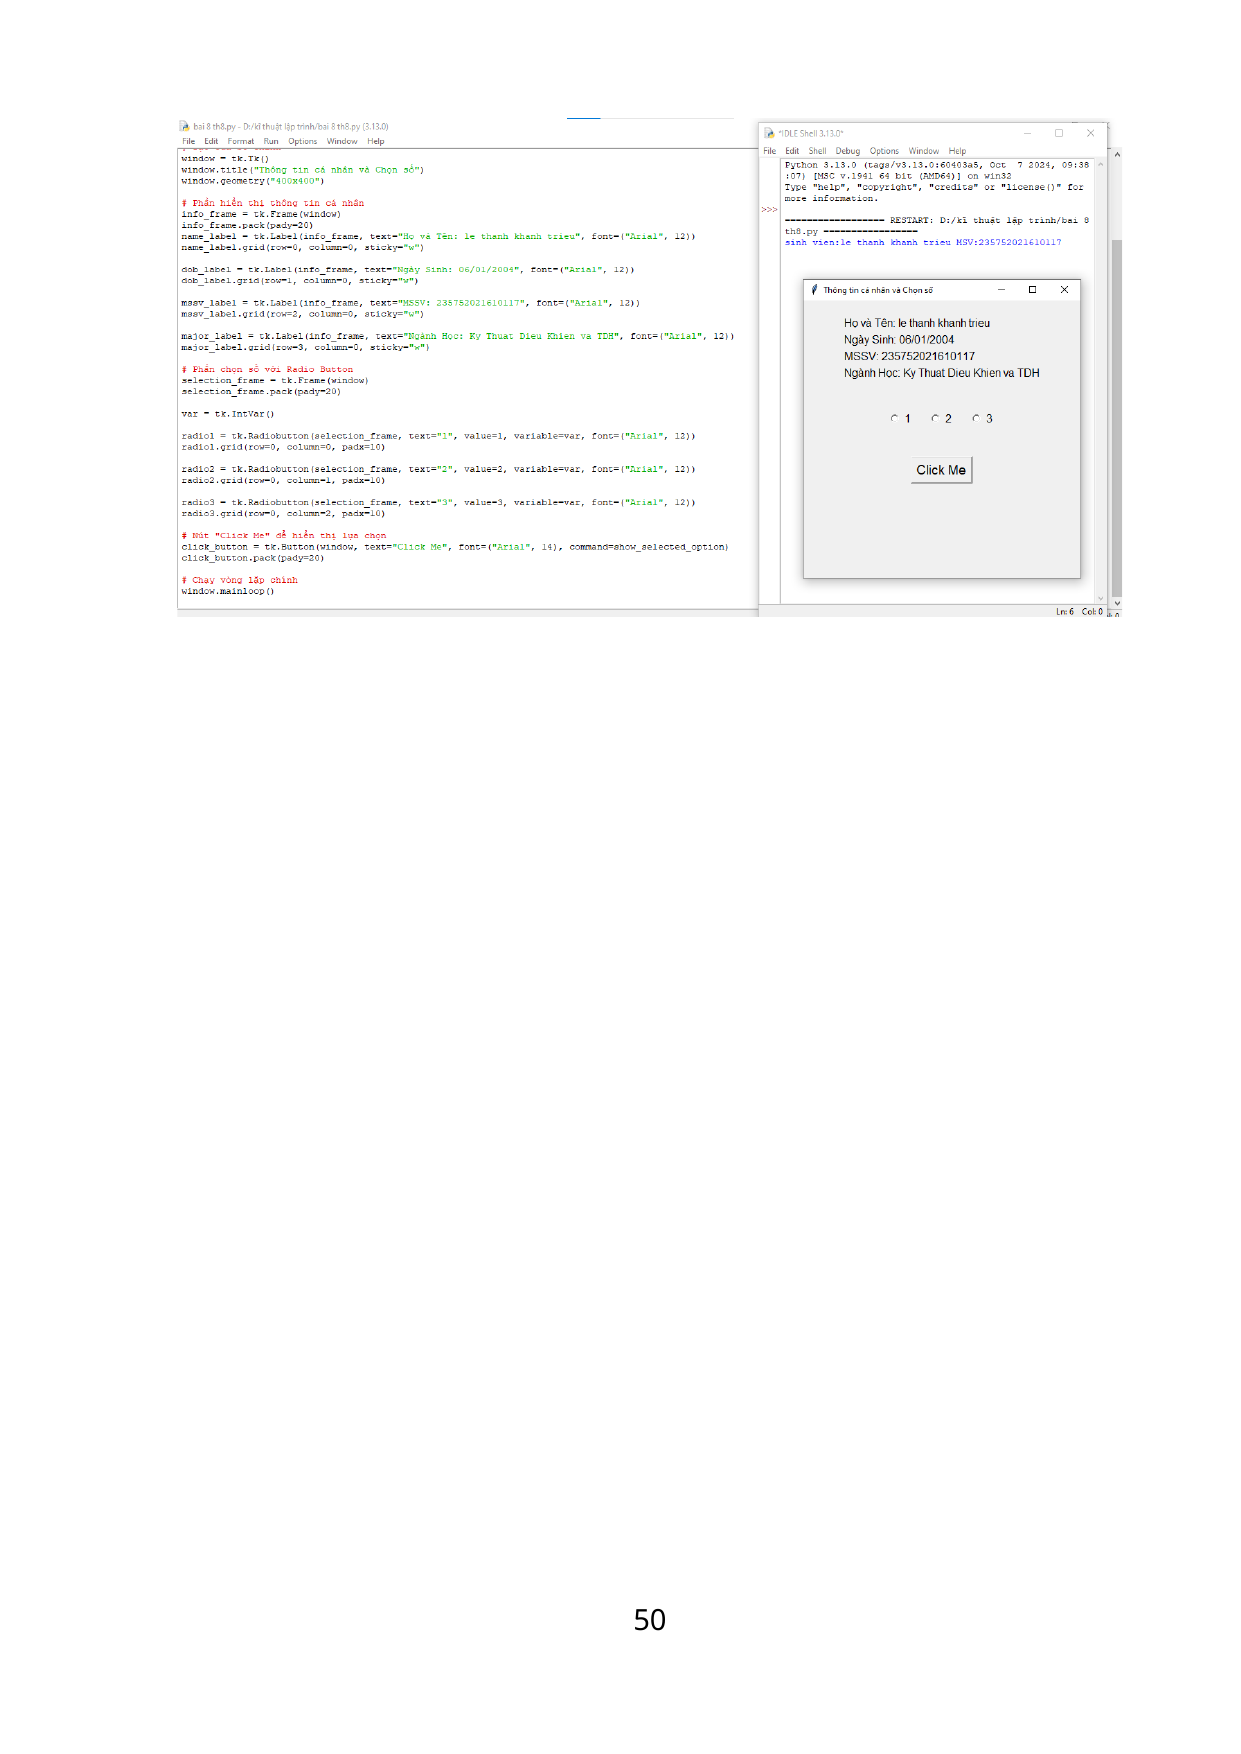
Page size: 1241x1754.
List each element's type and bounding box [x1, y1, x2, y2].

picture [177, 118, 1123, 617]
